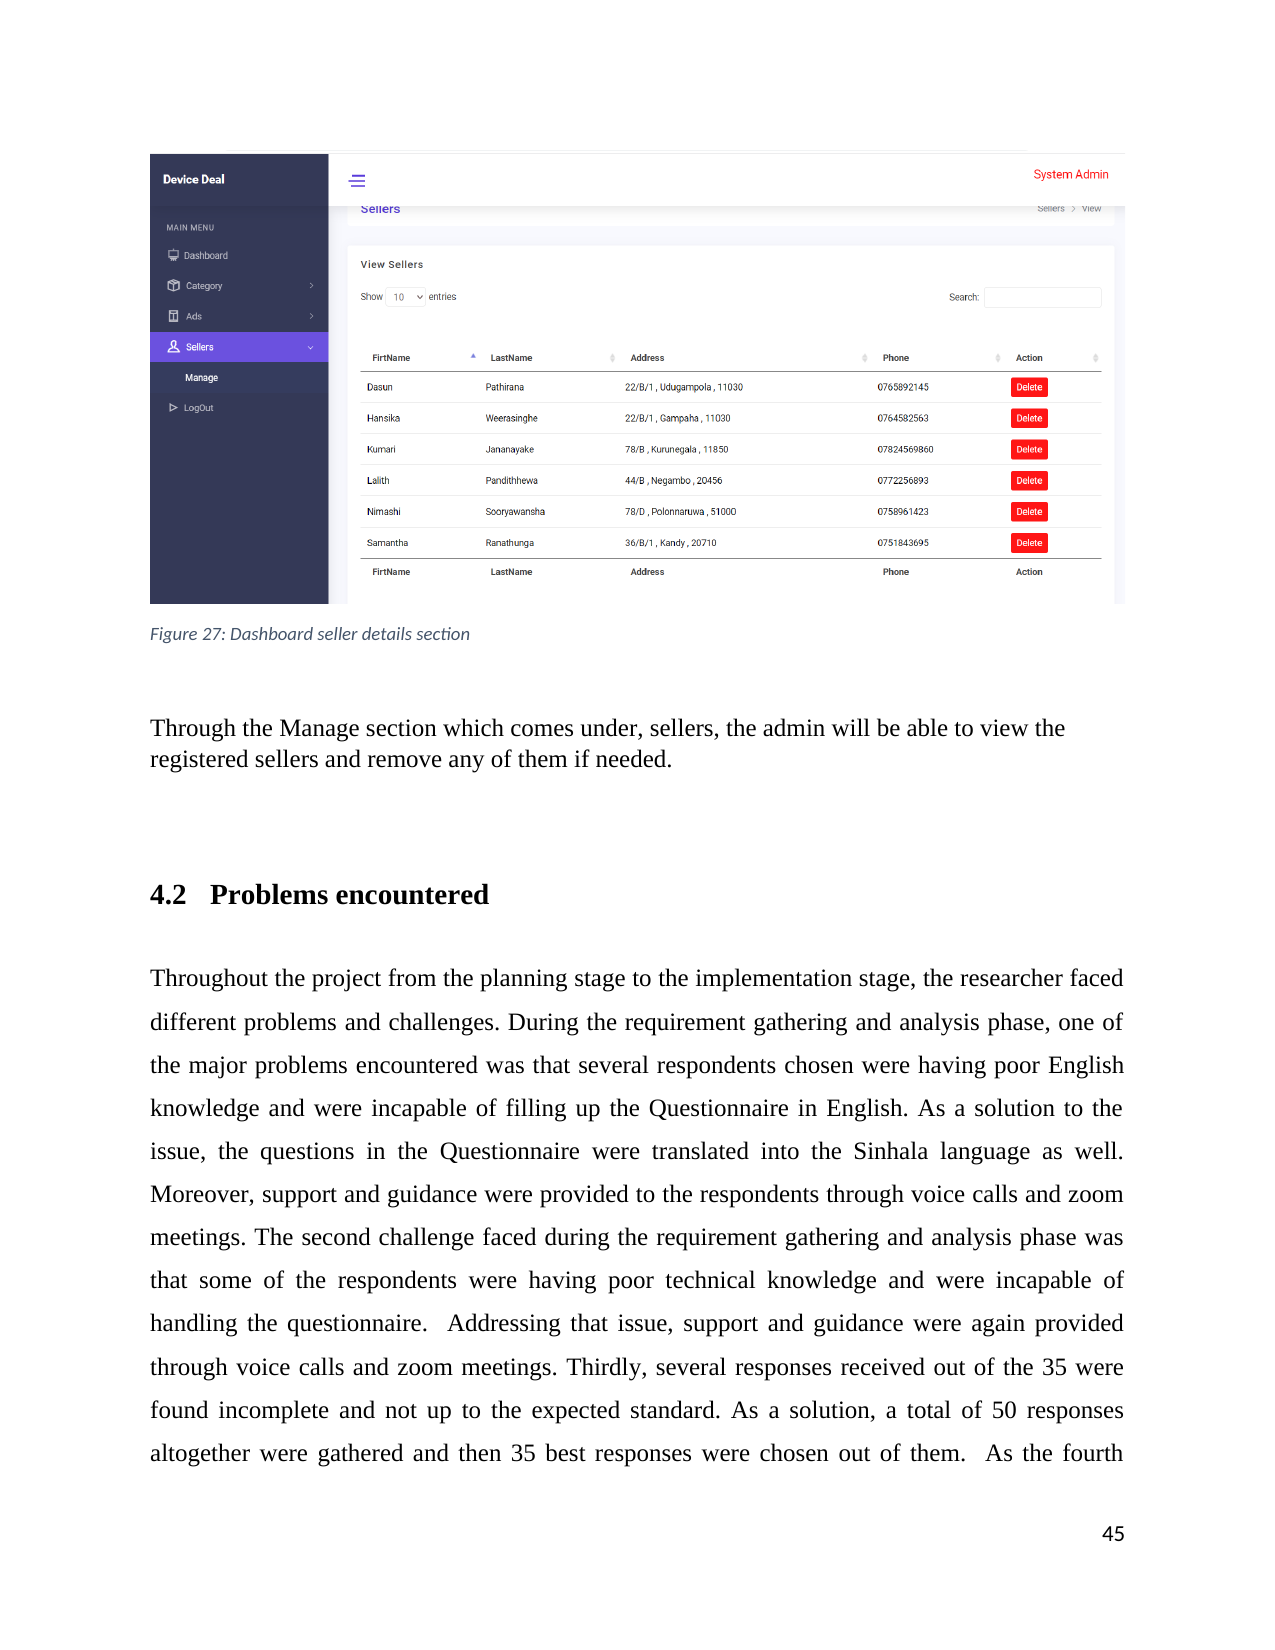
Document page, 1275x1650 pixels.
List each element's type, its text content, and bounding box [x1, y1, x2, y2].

text Figure 27: Dashboard seller details section [150, 622, 1125, 645]
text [150, 963, 1125, 1467]
text Through the Manage section which comes under, sellers, the admin will be able to view the registered sellers and remove any of them if needed. [150, 713, 1125, 773]
subtitle Problems encountered [150, 877, 1125, 911]
picture [150, 150, 1125, 604]
